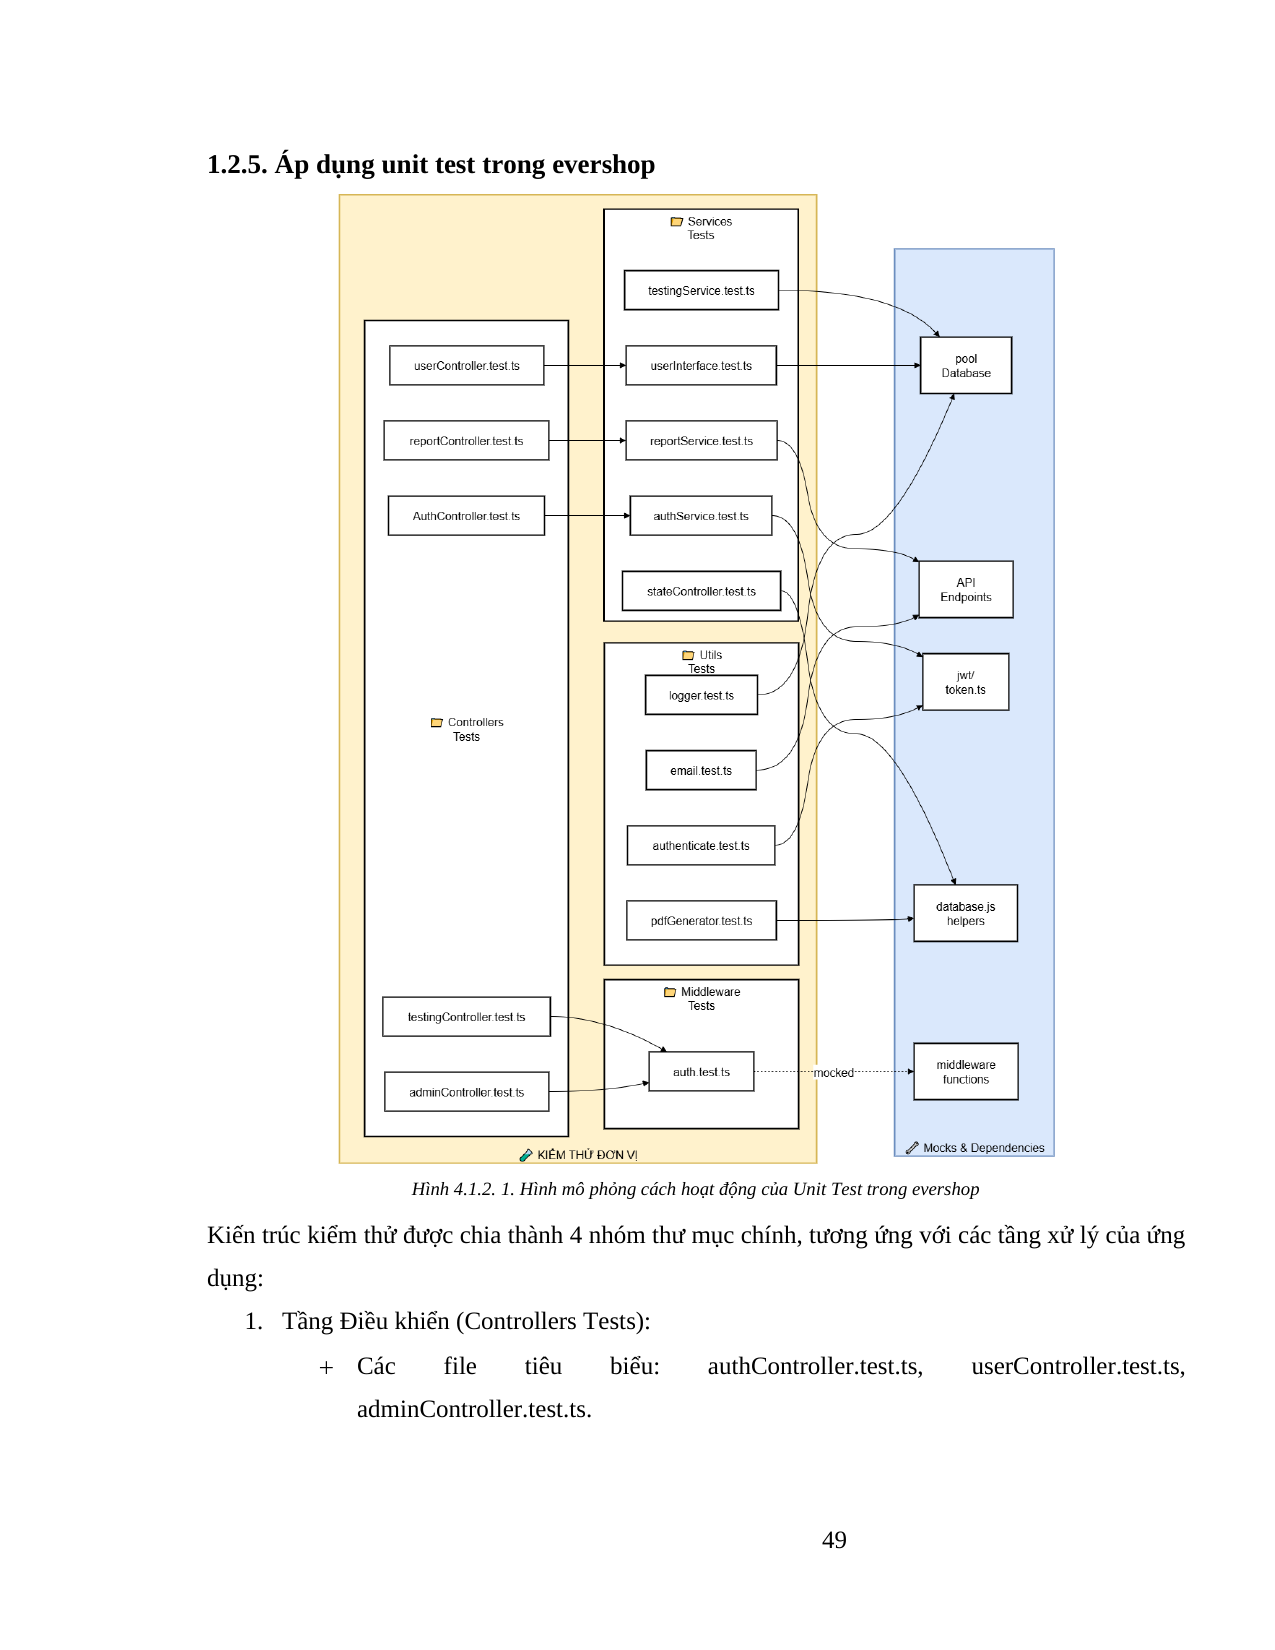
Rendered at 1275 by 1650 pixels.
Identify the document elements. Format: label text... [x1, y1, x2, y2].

text Kiến trúc kiểm thử được chia thành 4 nhóm thư mục chính, tương ứng với các tầng xử lý của ứng dụng: [207, 1220, 1186, 1292]
picture [338, 194, 1055, 1164]
list Tầng Điều khiển (Controllers Tests): [244, 1306, 1186, 1335]
list Các file tiêu biểu: authController.test.ts, userController.test.ts, adminController.test.ts. [319, 1349, 1186, 1423]
text Hình 4.1.2. 1. Hình mô phỏng cách hoạt động của Unit Test trong evershop [207, 1178, 1186, 1199]
subtitle 1.2.5. Áp dụng unit test trong evershop [207, 148, 1186, 179]
